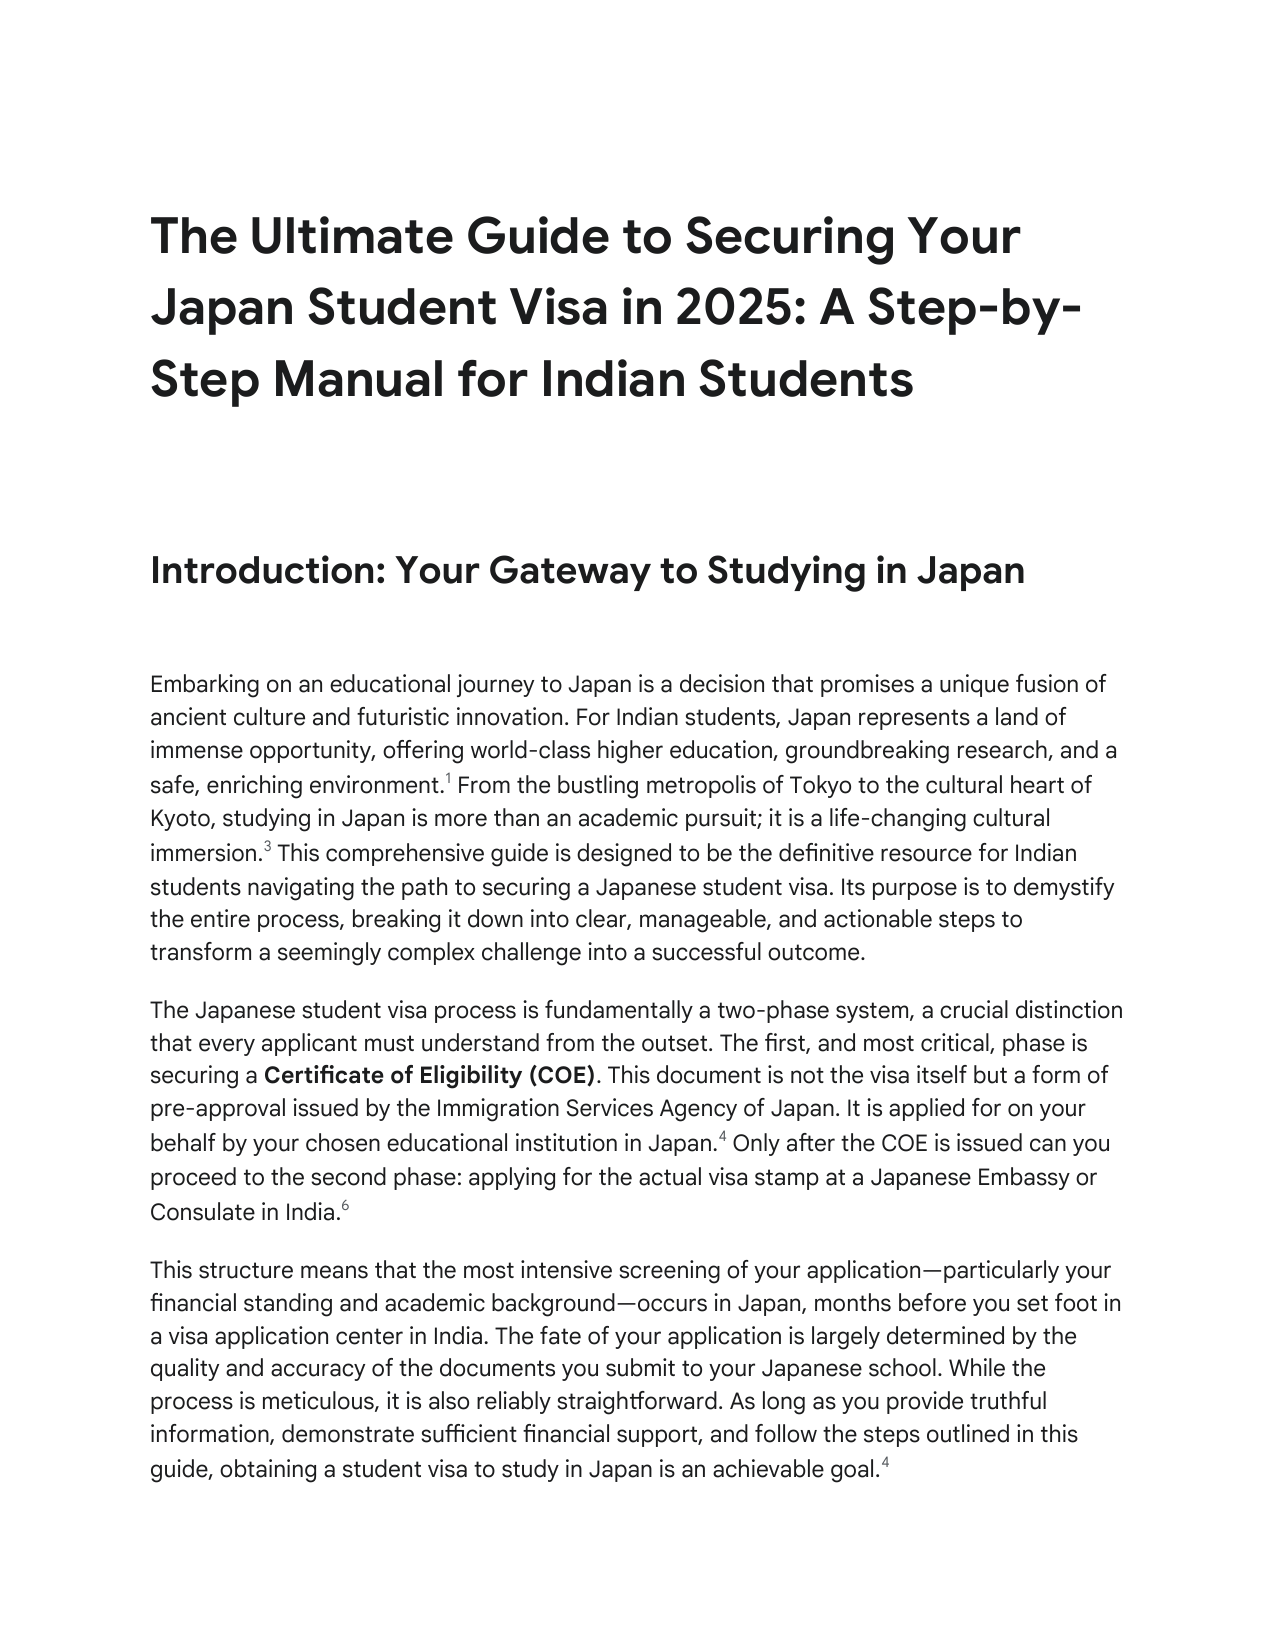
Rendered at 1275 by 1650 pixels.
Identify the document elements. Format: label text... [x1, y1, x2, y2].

text The Japanese student visa process is fundamentally a two-phase system, a crucial distinction that every applicant must understand from the outset. The first, and most critical, phase is securing a Certificate of Eligibility (COE). This document is not the visa itself but a form of pre-approval issued by the Immigration Services Agency of Japan. It is applied for on your behalf by your chosen educational institution in Japan.4 Only after the COE is issued can you proceed to the second phase: applying for the actual visa stamp at a Japanese Embassy or Consulate in India.6 [150, 996, 1125, 1227]
subtitle Introduction: Your Gateway to Studying in Japan [150, 547, 1125, 594]
subtitle The Ultimate Guide to Securing Your Japan Student Visa in 2025: A Step-by-Step Manual for Indian Students [150, 205, 1125, 410]
text Embarking on an educational journey to Japan is a decision that promises a unique fusion of ancient culture and futuristic innovation. For Indian students, Japan represents a land of immense opportunity, offering world-class higher education, groundbreaking research, and a safe, enriching environment.1 From the bustling metropolis of Tokyo to the cultural heart of Kyoto, studying in Japan is more than an academic pursuit; it is a life-changing cultural immersion.3 This comprehensive guide is designed to be the definitive resource for Indian students navigating the path to securing a Japanese student visa. Its purpose is to demystify the entire process, breaking it down into clear, manageable, and actionable steps to transform a seemingly complex challenge into a successful outcome. [150, 671, 1125, 967]
text This structure means that the most intensive screening of your application—particularly your financial standing and academic background—occurs in Japan, months before you set foot in a visa application center in India. The fate of your application is largely determined by the quality and accuracy of the documents you submit to your Japanese school. While the process is meticulous, it is also reliably straightforward. As long as you provide truthful information, demonstrate sufficient financial support, and follow the steps outlined in this guide, obtaining a student visa to study in Japan is an achievable goal.4 [150, 1257, 1125, 1484]
